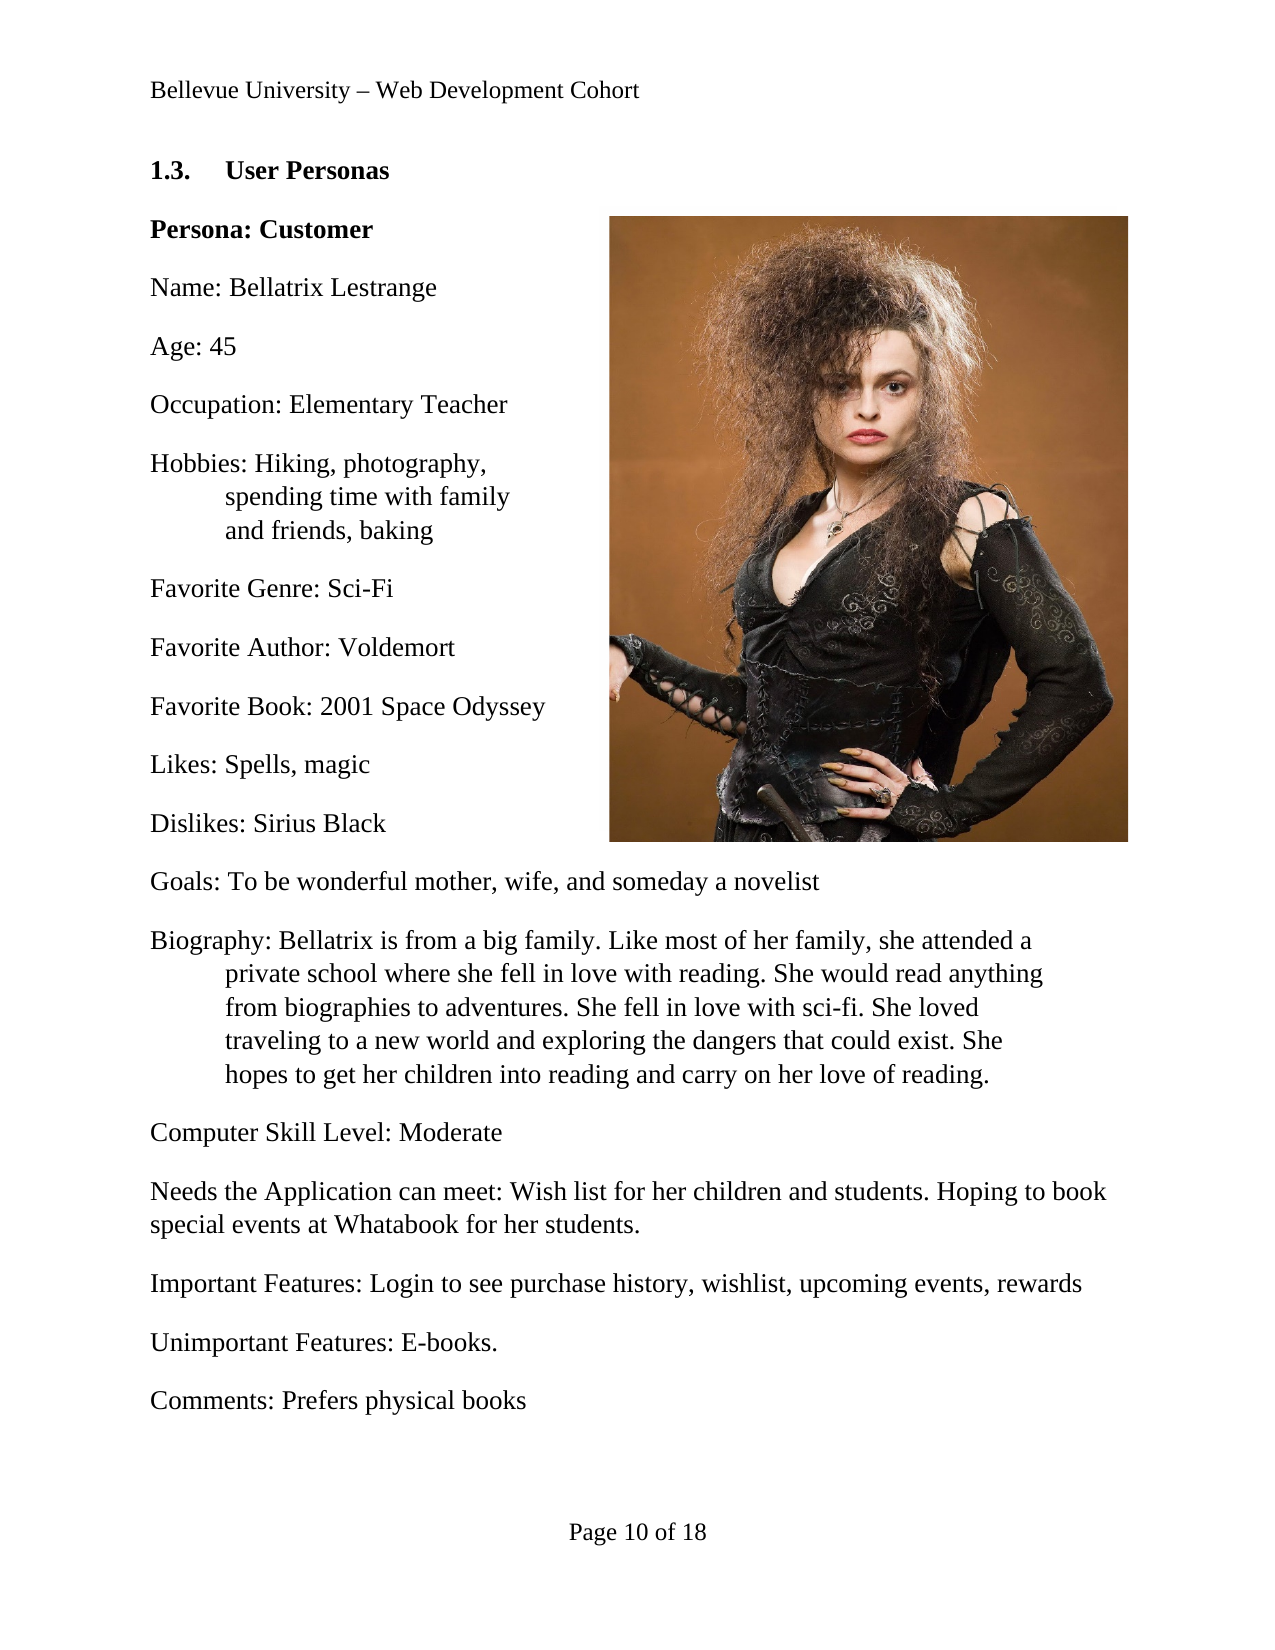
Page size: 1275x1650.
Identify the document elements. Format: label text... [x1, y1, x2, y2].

text Name: Bellatrix Lestrange [150, 271, 598, 302]
text Favorite Author: Voldemort [150, 631, 598, 662]
text Unimportant Features: E-books. [150, 1326, 1125, 1357]
text Age: 45 [150, 330, 598, 361]
picture [598, 206, 1129, 842]
text Favorite Genre: Sci-Fi [150, 572, 598, 604]
subtitle User Personas [150, 154, 1125, 185]
text Computer Skill Level: Moderate [150, 1116, 1125, 1148]
text Occupation: Elementary Teacher [150, 388, 598, 419]
text Needs the Application can meet: Wish list for her children and students. Hoping to book special events at Whatabook for her students. [150, 1175, 1125, 1240]
text Persona: Customer [150, 213, 598, 244]
text Dislikes: Sirius Black [150, 807, 609, 838]
text Important Features: Login to see purchase history, wishlist, upcoming events, rewards [150, 1267, 1125, 1298]
text Likes: Spells, magic [150, 748, 598, 779]
text Favorite Book: 2001 Space Odyssey [150, 689, 598, 721]
text Comments: Prefers physical books [150, 1384, 1125, 1415]
text Biography: Bellatrix is from a big family. Like most of her family, she attended a private school where she fell in love with reading. She would read anything from biographies to adventures. She fell in love with sci-fi. She loved traveling to a new world and exploring the dangers that could exist. She hopes to get her children into reading and carry on her love of reading. [150, 924, 1125, 1089]
text Hobbies: Hiking, photography, spending time with family and friends, baking [150, 447, 598, 545]
text Goals: To be wonderful mother, wife, and someday a novelist [150, 865, 1125, 896]
